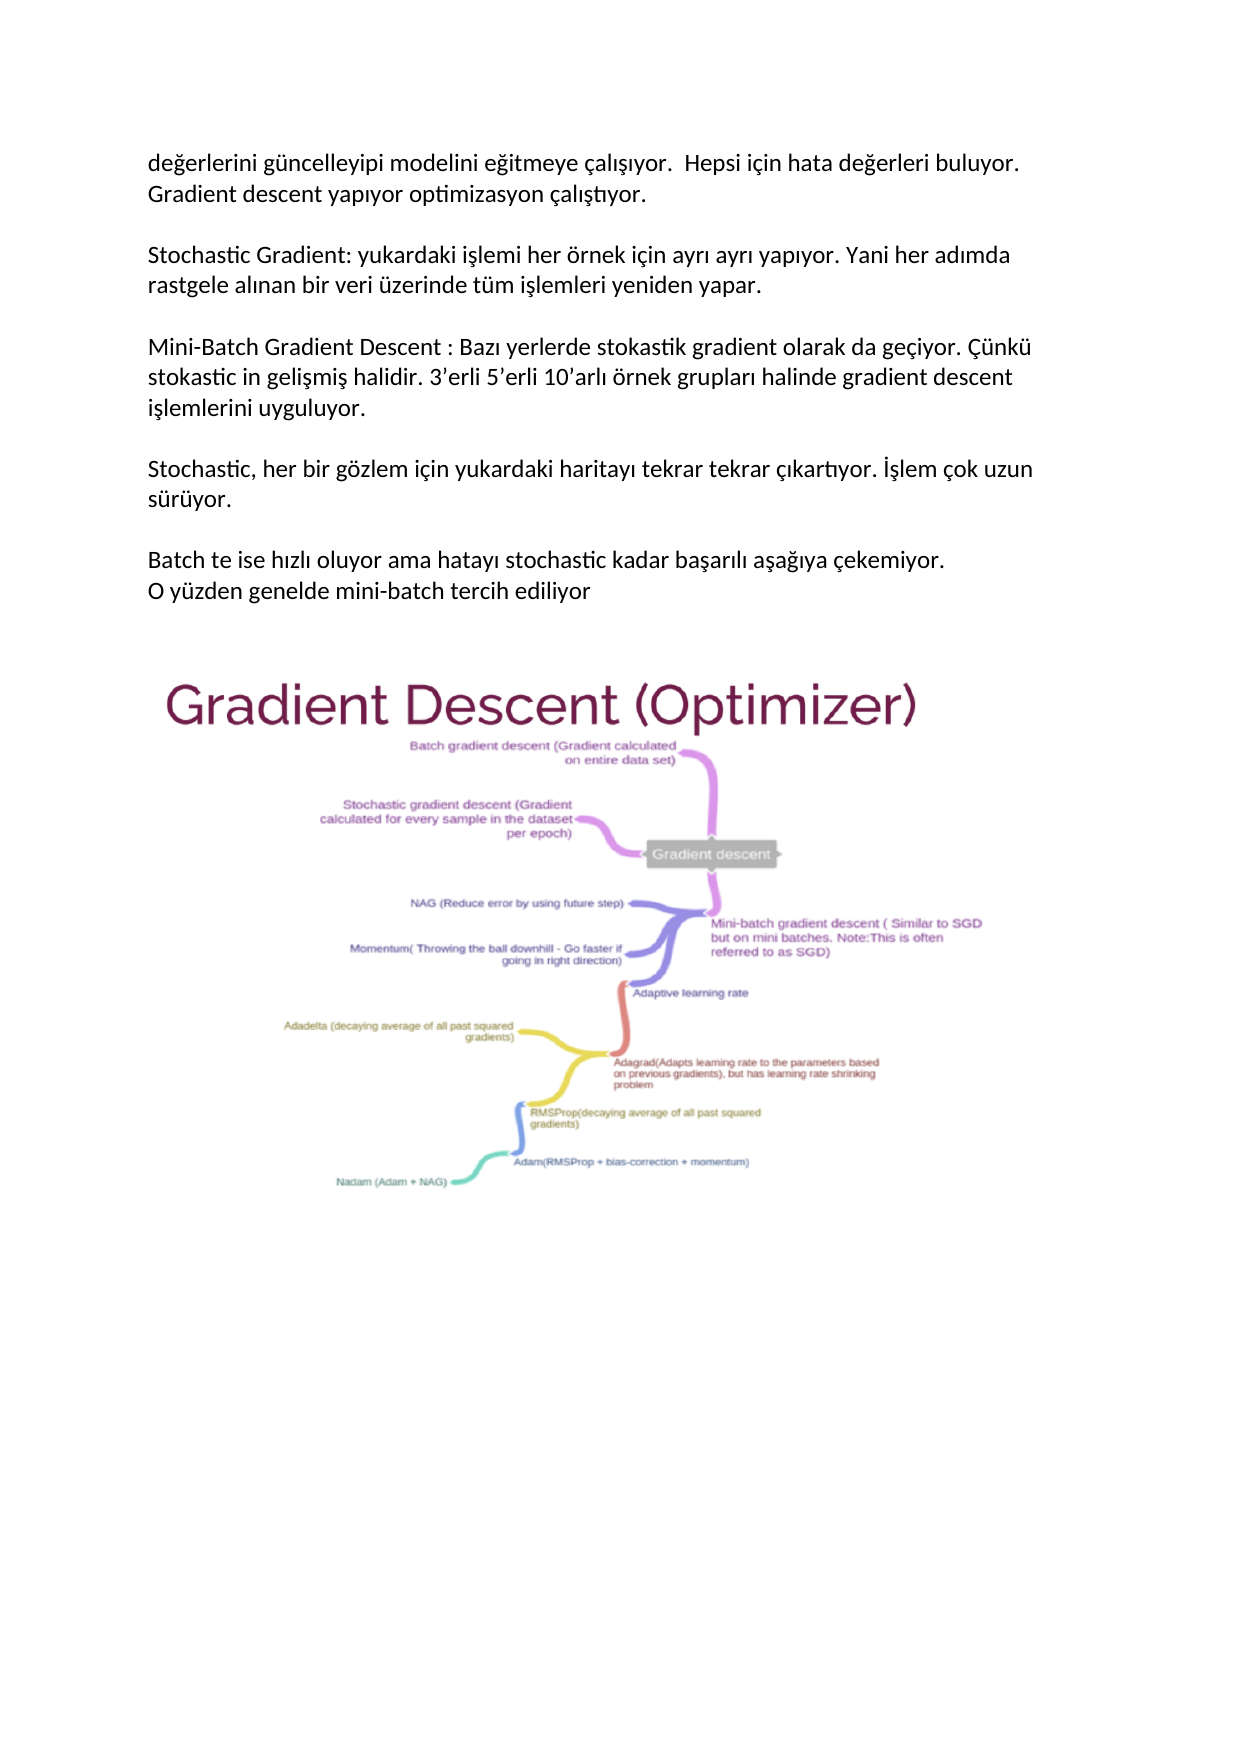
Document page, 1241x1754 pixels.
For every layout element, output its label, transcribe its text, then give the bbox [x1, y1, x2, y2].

text Stochastic, her bir gözlem için yukardaki haritayı tekrar tekrar çıkartıyor. İşlem çok uzun sürüyor. [148, 453, 1093, 514]
text Batch te ise hızlı oluyor ama hatayı stochastic kadar başarılı aşağıya çekemiyor. [148, 544, 1093, 575]
text Mini-Batch Gradient Descent : Bazı yerlerde stokastik gradient olarak da geçiyor. Çünkü stokastic in gelişmiş halidir. 3’erli 5’erli 10’arlı örnek grupları halinde gradient descent işlemlerini uyguluyor. [148, 331, 1093, 422]
picture [147, 666, 1018, 1221]
text O yüzden genelde mini-batch tercih ediliyor [148, 575, 1093, 605]
text Stochastic Gradient: yukardaki işlemi her örnek için ayrı ayrı yapıyor. Yani her adımda rastgele alınan bir veri üzerinde tüm işlemleri yeniden yapar. [148, 239, 1093, 300]
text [148, 148, 1093, 209]
